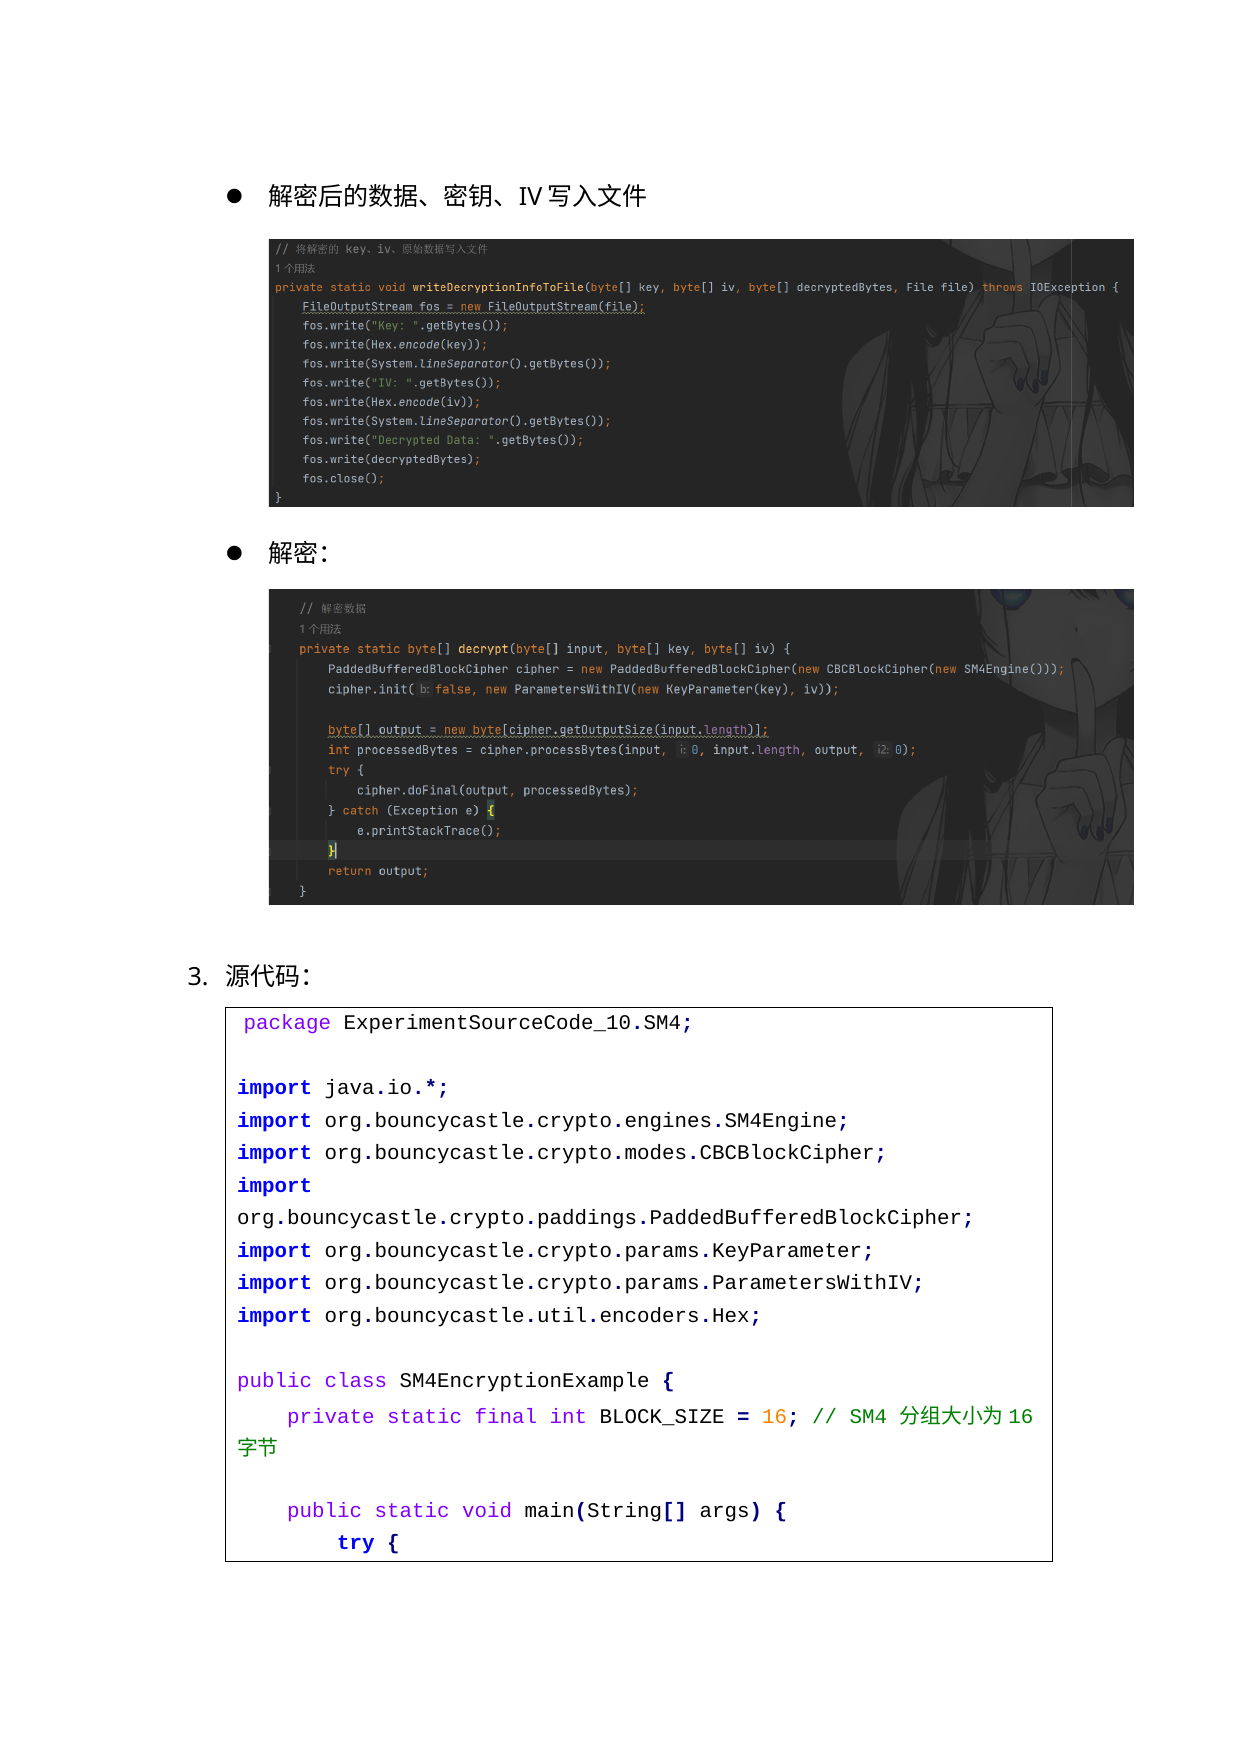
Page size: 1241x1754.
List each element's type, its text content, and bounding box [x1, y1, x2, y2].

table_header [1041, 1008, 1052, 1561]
list 源代码： [187, 942, 1053, 1007]
picture [268, 589, 1134, 905]
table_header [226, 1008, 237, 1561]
list 解密后的数据、密钥、IV写入文件 [225, 162, 1053, 227]
list 解密： [225, 519, 1053, 584]
picture [268, 239, 1134, 507]
